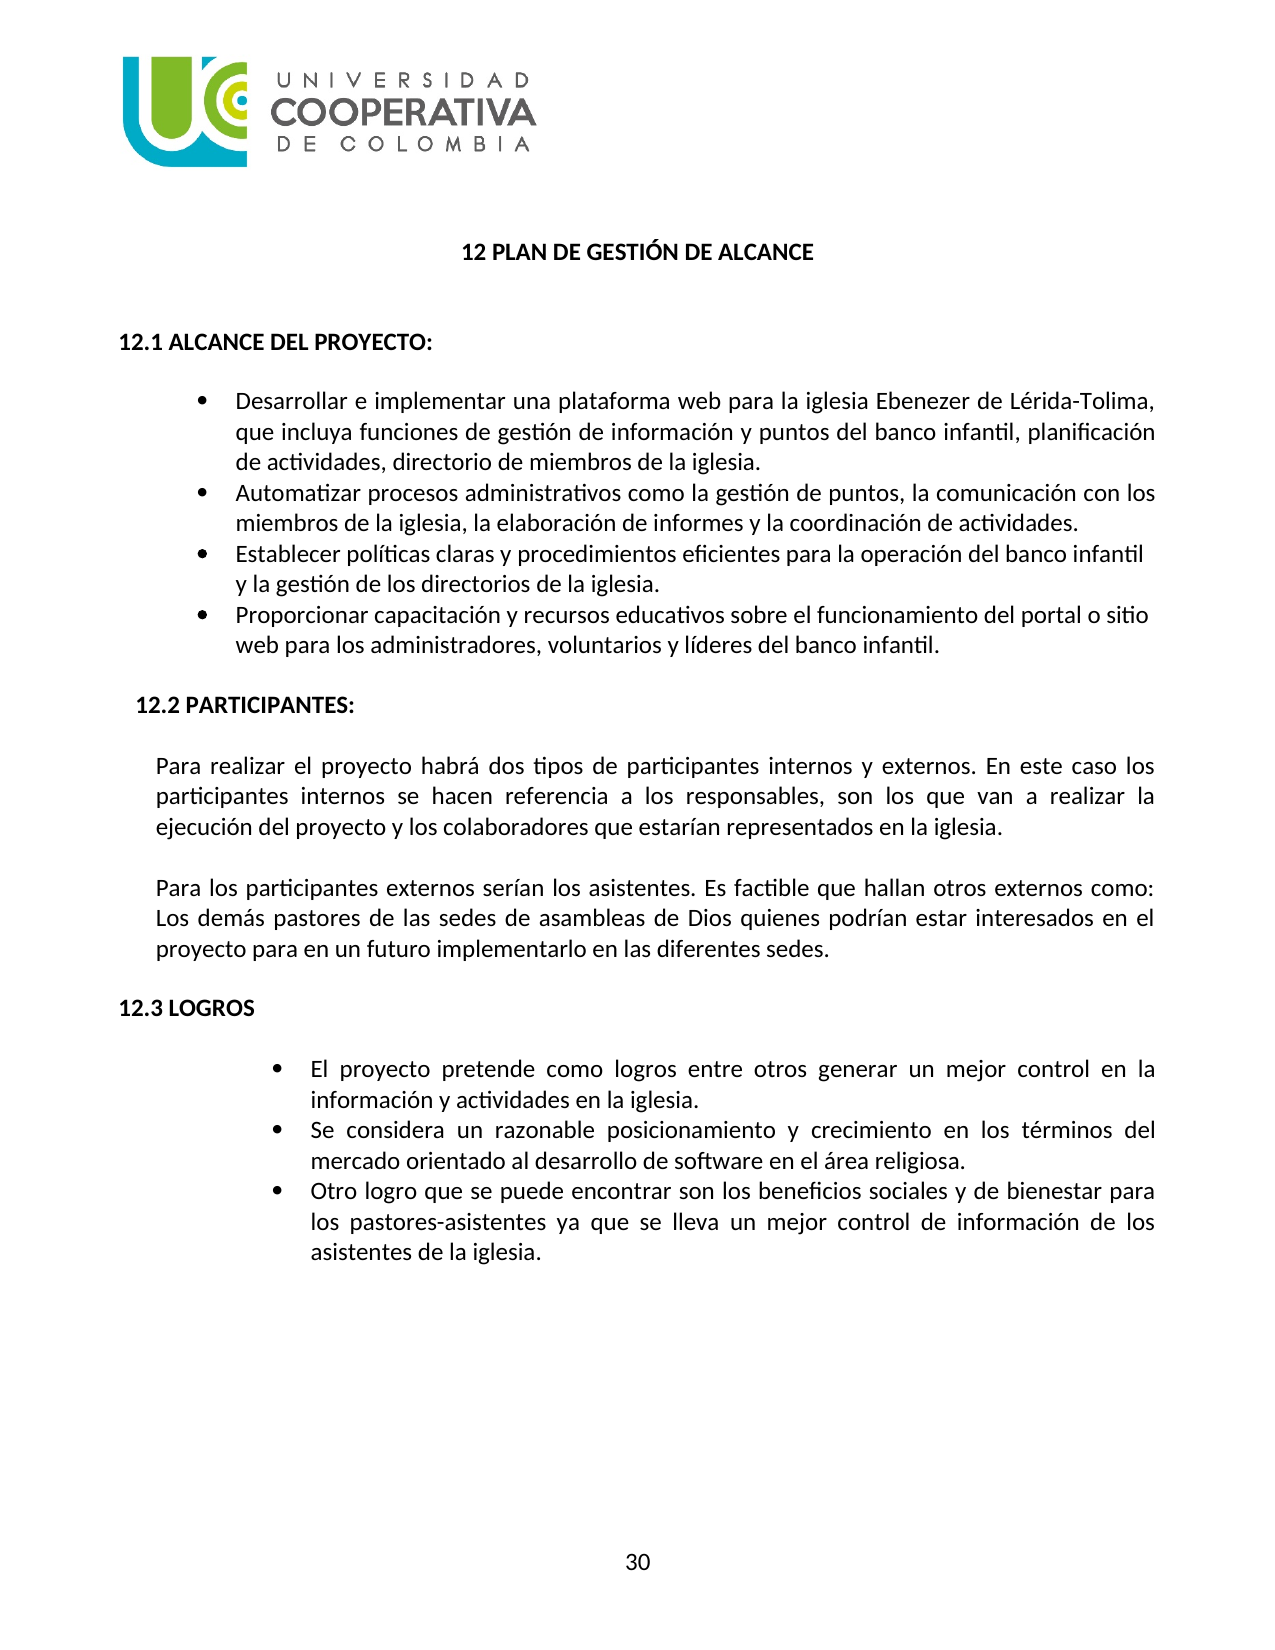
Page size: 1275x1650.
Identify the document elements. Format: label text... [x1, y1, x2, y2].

subtitle 12.1 ALCANCE DEL PROYECTO: [118, 326, 1157, 357]
text Para realizar el proyecto habrá dos tipos de participantes internos y externos. En este caso los participantes internos se hacen referencia a los responsables, son los que van a realizar la ejecución del proyecto y los colaboradores que estarían representados en la iglesia. [156, 750, 1157, 842]
list Otro logro que se puede encontrar son los beneficios sociales y de bienestar para los pastores-asistentes ya que se lleva un mejor control de información de los asistentes de la iglesia. [273, 1176, 1157, 1267]
picture [118, 51, 540, 171]
list El proyecto pretende como logros entre otros generar un mejor control en la información y actividades en la iglesia. [273, 1053, 1157, 1114]
subtitle 12 PLAN DE GESTIÓN DE ALCANCE [118, 236, 1157, 267]
list Proporcionar capacitación y recursos educativos sobre el funcionamiento del portal o sitio web para los administradores, voluntarios y líderes del banco infantil. [198, 599, 1157, 660]
list Se considera un razonable posicionamiento y crecimiento en los términos del mercado orientado al desarrollo de software en el área religiosa. [273, 1114, 1157, 1176]
list Desarrollar e implementar una plataforma web para la iglesia Ebenezer de Lérida-Tolima, que incluya funciones de gestión de información y puntos del banco infantil, planificación de actividades, directorio de miembros de la iglesia. [198, 386, 1157, 477]
list Automatizar procesos administrativos como la gestión de puntos, la comunicación con los miembros de la iglesia, la elaboración de informes y la coordinación de actividades. [198, 477, 1157, 538]
text Para los participantes externos serían los asistentes. Es factible que hallan otros externos como: Los demás pastores de las sedes de asambleas de Dios quienes podrían estar interesados en el proyecto para en un futuro implementarlo en las diferentes sedes. [156, 872, 1157, 964]
subtitle 12.2 PARTICIPANTES: [118, 689, 1157, 750]
subtitle 12.3 LOGROS [118, 992, 1157, 1023]
list Establecer políticas claras y procedimientos eficientes para la operación del banco infantil y la gestión de los directorios de la iglesia. [198, 538, 1157, 599]
